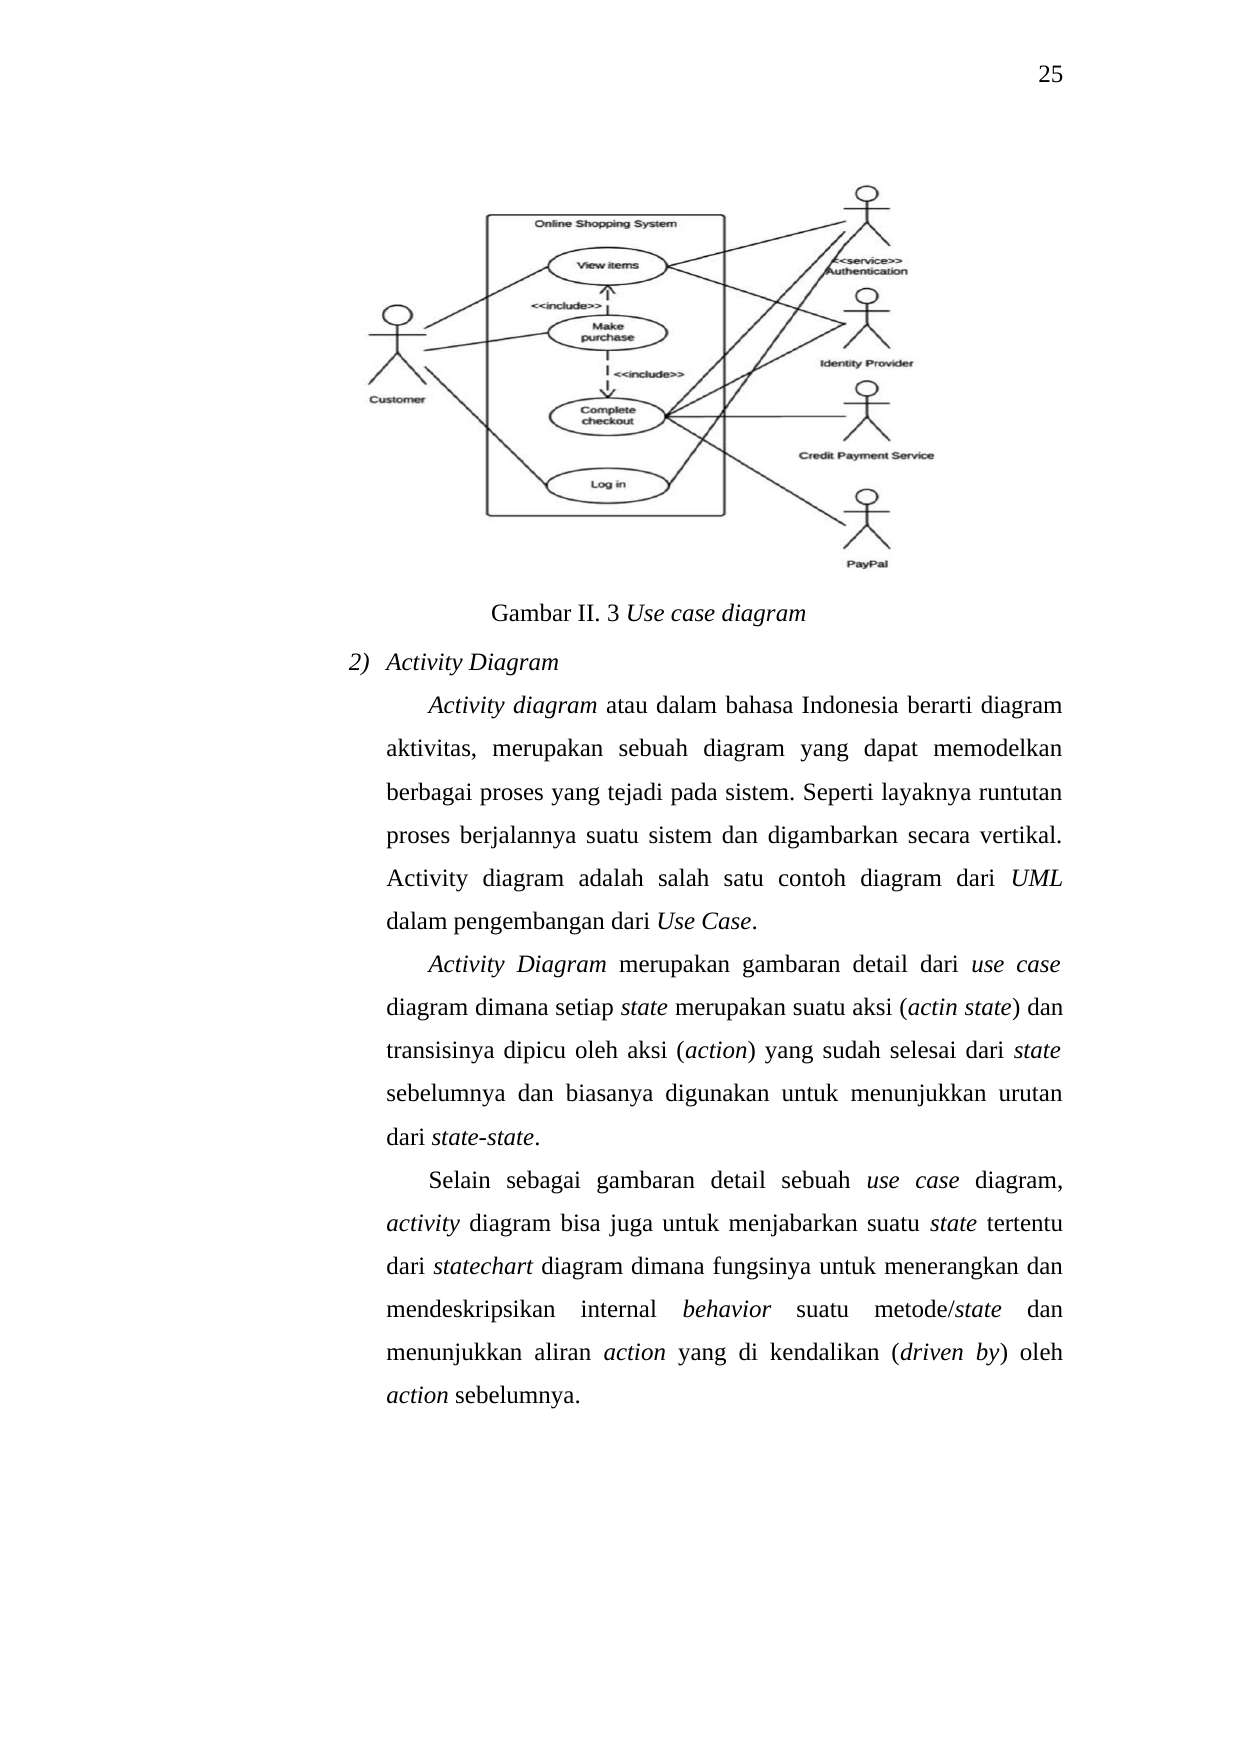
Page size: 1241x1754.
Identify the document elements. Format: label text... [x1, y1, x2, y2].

text Activity Diagram merupakan gambaran detail dari use case diagram dimana setiap state merupakan suatu aksi (actin state) dan transisinya dipicu oleh aksi (action) yang sudah selesai dari state sebelumnya dan biasanya digunakan untuk menunjukkan urutan dari state-state. [386, 949, 1063, 1150]
picture [334, 177, 965, 584]
text Gambar II. 3 Use case diagram [236, 598, 1063, 626]
list Activity Diagram [349, 647, 1063, 676]
text Selain sebagai gambaran detail sebuah use case diagram, activity diagram bisa juga untuk menjabarkan suatu state tertentu dari statechart diagram dimana fungsinya untuk menerangkan dan mendeskripsikan internal behavior suatu metode/state dan menunjukkan aliran action yang di kendalikan (driven by) oleh action sebelumnya. [386, 1165, 1063, 1409]
text Activity diagram atau dalam bahasa Indonesia berarti diagram aktivitas, merupakan sebuah diagram yang dapat memodelkan berbagai proses yang tejadi pada sistem. Seperti layaknya runtutan proses berjalannya suatu sistem dan digambarkan secara vertikal. Activity diagram adalah salah satu contoh diagram dari UML dalam pengembangan dari Use Case. [386, 690, 1063, 935]
